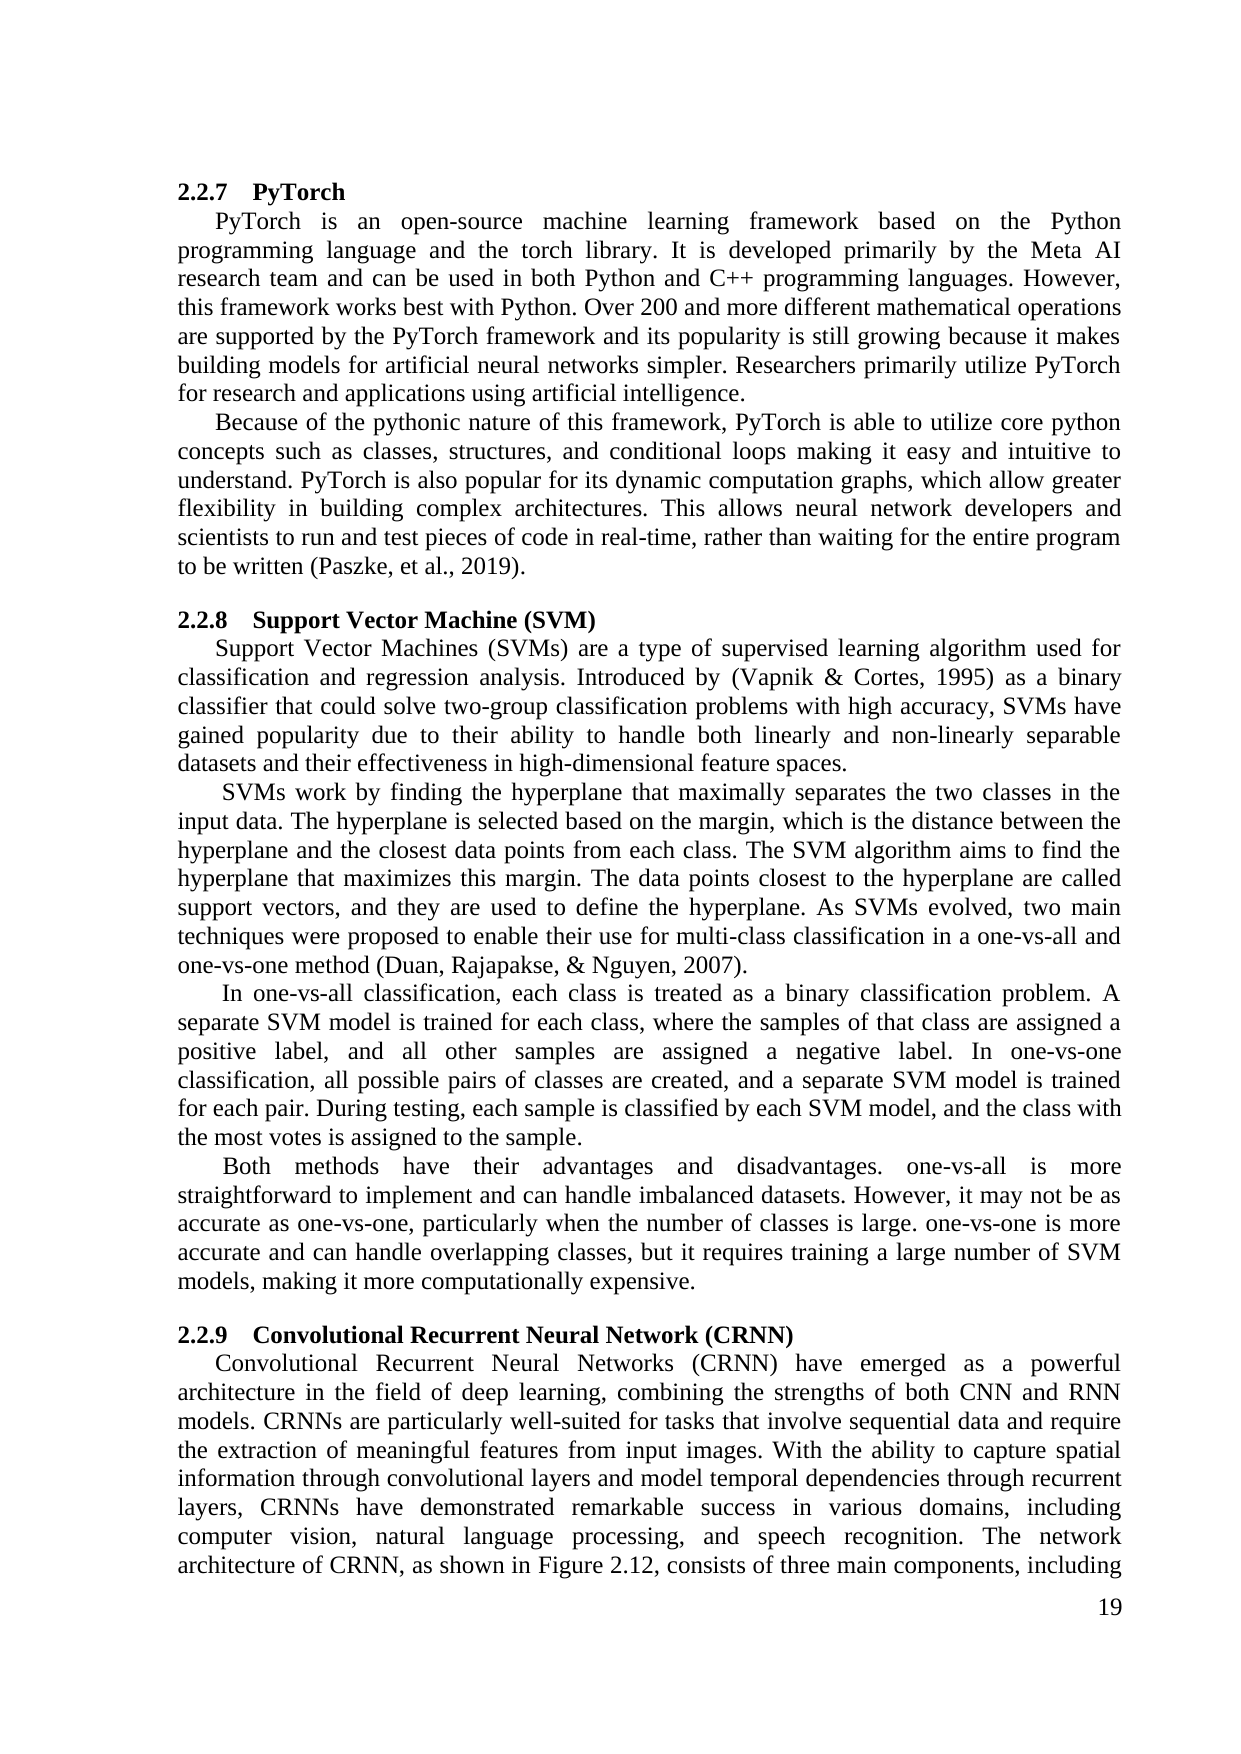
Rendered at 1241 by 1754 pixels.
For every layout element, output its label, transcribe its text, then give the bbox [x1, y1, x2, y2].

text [177, 1348, 1122, 1578]
text PyTorch is an open-source machine learning framework based on the Python programming language and the torch library. It is developed primarily by the Meta AI research team and can be used in both Python and C++ programming languages. However, this framework works best with Python. Over 200 and more different mathematical operations are supported by the PyTorch framework and its popularity is still growing because it makes building models for artificial neural networks simpler. Researchers primarily utilize PyTorch for research and applications using artificial intelligence. [177, 206, 1122, 407]
subtitle PyTorch [177, 177, 1122, 206]
text In one-vs-all classification, each class is treated as a binary classification problem. A separate SVM model is trained for each class, where the samples of that class are assigned a positive label, and all other samples are assigned a negative label. In one-vs-one classification, all possible pairs of classes are created, and a separate SVM model is trained for each pair. During testing, each sample is classified by each SVM model, and the class with the most votes is assigned to the sample. [177, 978, 1122, 1151]
text Because of the pythonic nature of this framework, PyTorch is able to utilize core python concepts such as classes, structures, and conditional loops making it easy and intuitive to understand. PyTorch is also popular for its dynamic computation graphs, which allow greater flexibility in building complex architectures. This allows neural network developers and scientists to run and test pieces of code in real-time, rather than waiting for the entire program to be written. [177, 407, 1122, 580]
text Both methods have their advantages and disadvantages. one-vs-all is more straightforward to implement and can handle imbalanced datasets. However, it may not be as accurate as one-vs-one, particularly when the number of classes is large. one-vs-one is more accurate and can handle overlapping classes, but it requires training a large number of SVM models, making it more computationally expensive. [177, 1151, 1122, 1295]
text SVMs work by finding the hyperplane that maximally separates the two classes in the input data. The hyperplane is selected based on the margin, which is the distance between the hyperplane and the closest data points from each class. The SVM algorithm aims to find the hyperplane that maximizes this margin. The data points closest to the hyperplane are called support vectors, and they are used to define the hyperplane. As SVMs evolved, two main techniques were proposed to enable their use for multi-class classification in a one-vs-all and one-vs-one method. [177, 777, 1122, 978]
subtitle Convolutional Recurrent Neural Network (CRNN) [177, 1320, 1122, 1348]
subtitle Support Vector Machine (SVM) [177, 605, 1122, 633]
text Support Vector Machines (SVMs) are a type of supervised learning algorithm used for classification and regression analysis. Introduced by as a binary classifier that could solve two-group classification problems with high accuracy, SVMs have gained popularity due to their ability to handle both linearly and non-linearly separable datasets and their effectiveness in high-dimensional feature spaces. [177, 633, 1122, 777]
